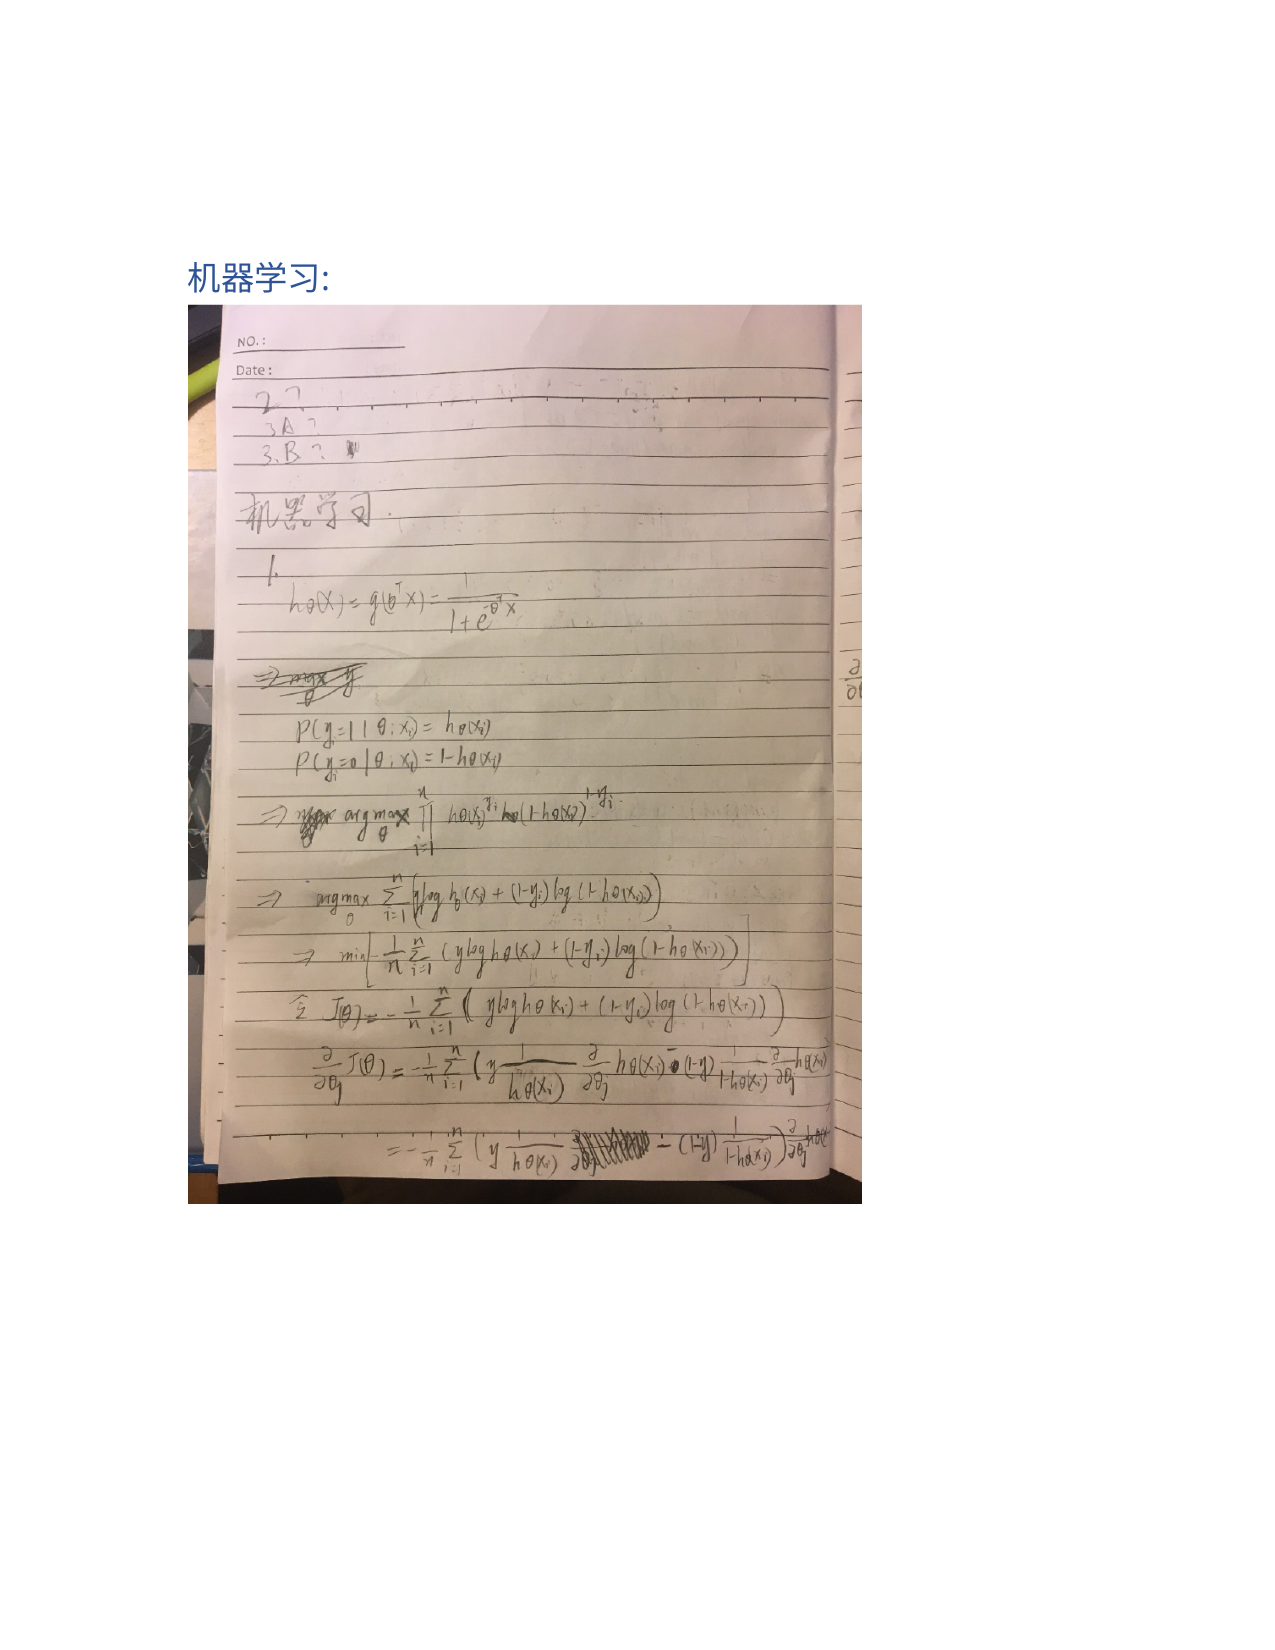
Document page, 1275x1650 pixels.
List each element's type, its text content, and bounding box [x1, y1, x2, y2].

subtitle 机器学习: [187, 252, 1087, 301]
picture [188, 306, 862, 1204]
